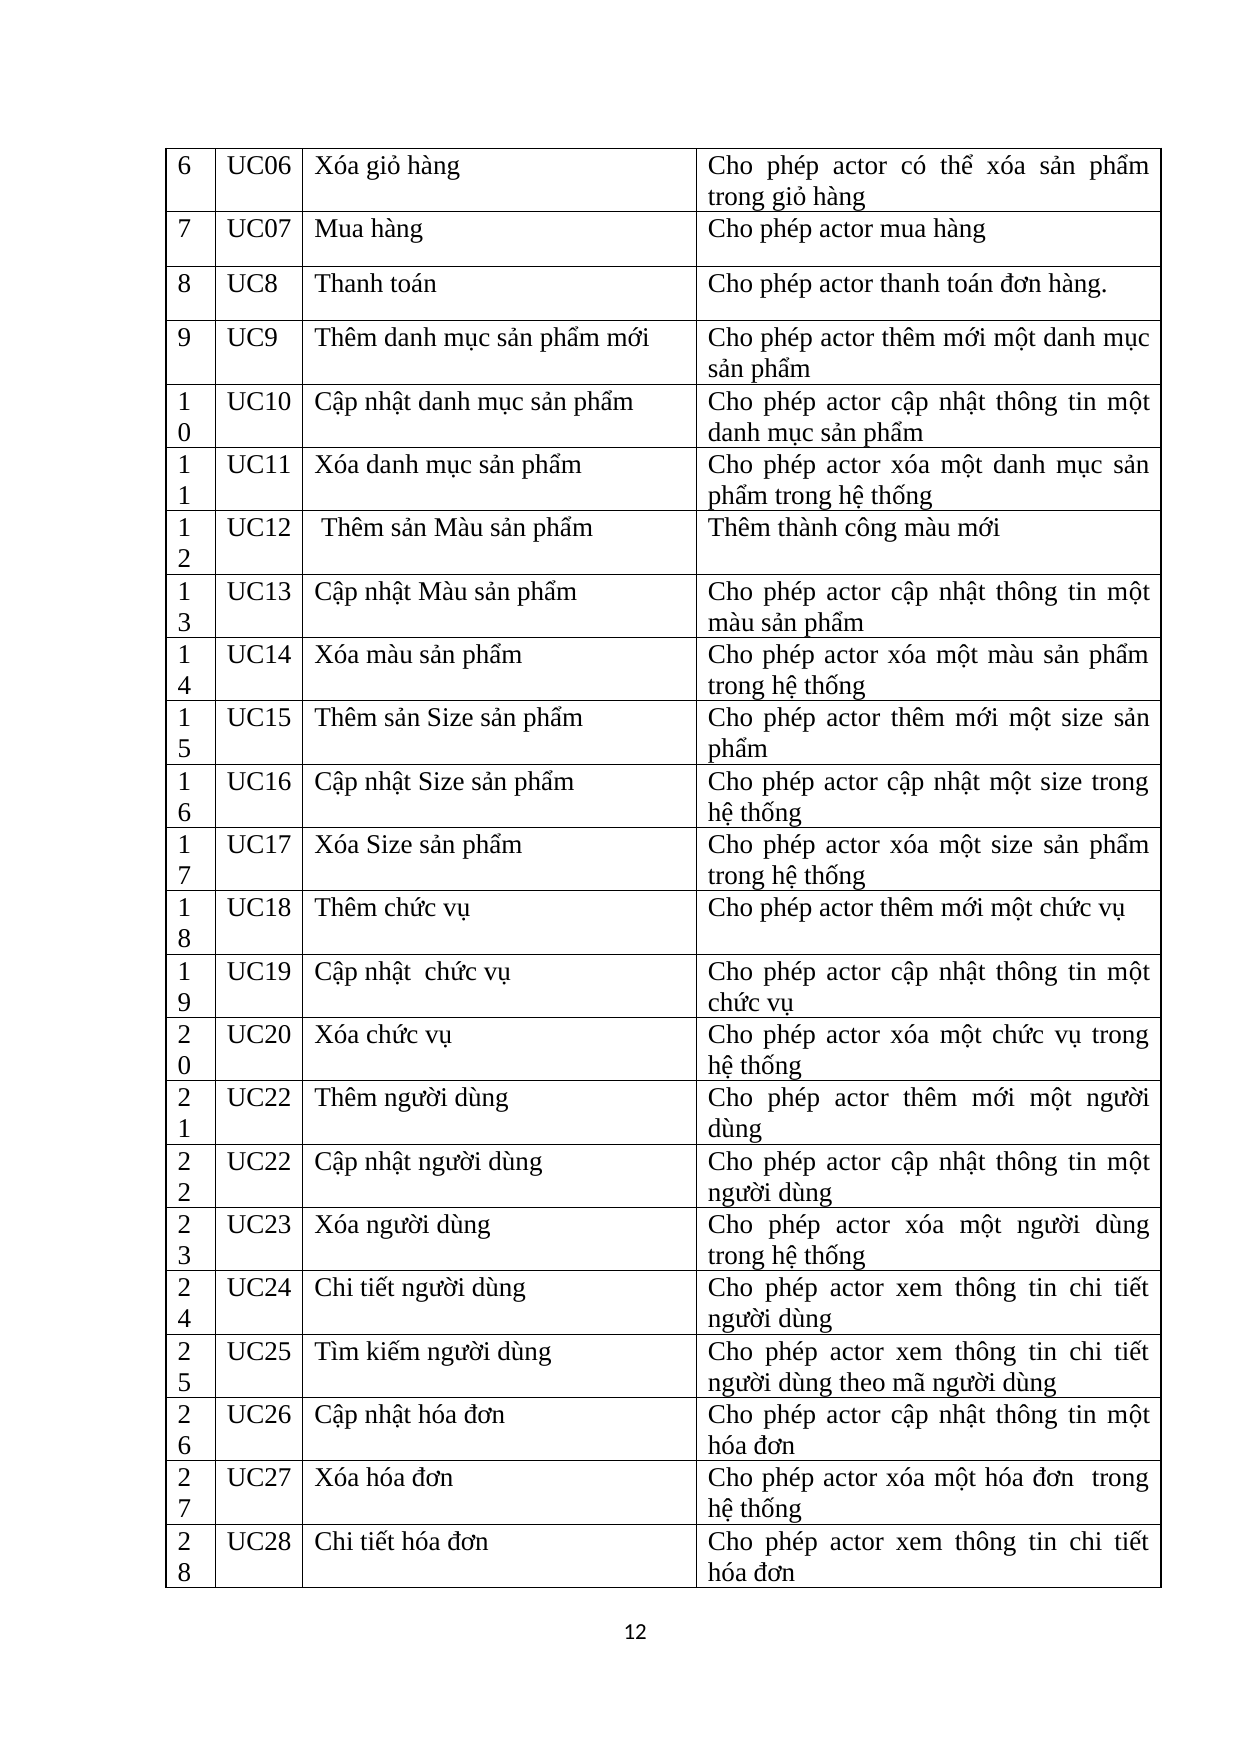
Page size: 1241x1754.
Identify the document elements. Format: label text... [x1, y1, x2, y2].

table_cell 17 [167, 828, 215, 890]
table_cell UC14 [216, 638, 302, 700]
table_cell Cho phép actor xóa một hóa đơn trong hệ thống [697, 1461, 1160, 1524]
table_cell 19 [167, 955, 215, 1017]
table_cell Cập nhật Size sản phẩm [303, 765, 696, 827]
table_cell 8 [167, 267, 215, 320]
table_cell UC22 [216, 1145, 302, 1207]
table_cell 22 [167, 1145, 215, 1207]
table_cell 6 [167, 149, 215, 211]
table_cell Cho phép actor xem thông tin chi tiết người dùng [697, 1271, 1160, 1334]
table_cell Cho phép actor cập nhật thông tin một chức vụ [697, 955, 1160, 1017]
table_cell UC07 [216, 212, 302, 266]
table_cell Chi tiết người dùng [303, 1271, 696, 1334]
table_cell 20 [167, 1018, 215, 1080]
table_cell UC22 [216, 1081, 302, 1144]
table_cell Cho phép actor cập nhật một size trong hệ thống [697, 765, 1160, 827]
table_cell Cho phép actor xóa một size sản phẩm trong hệ thống [697, 828, 1160, 890]
table_cell Xóa màu sản phẩm [303, 638, 696, 700]
table_cell 14 [167, 638, 215, 700]
table_cell UC19 [216, 955, 302, 1017]
table_cell 7 [167, 212, 215, 266]
table_cell 9 [167, 321, 215, 384]
table_cell Cho phép actor thanh toán đơn hàng. [697, 267, 1160, 320]
table_cell 16 [167, 765, 215, 827]
table_cell Thêm danh mục sản phẩm mới [303, 321, 696, 384]
table_cell UC11 [216, 448, 302, 510]
table_cell Xóa Size sản phẩm [303, 828, 696, 890]
table_cell Cho phép actor cập nhật thông tin một danh mục sản phẩm [697, 385, 1160, 447]
table_cell UC26 [216, 1398, 302, 1460]
table_cell UC18 [216, 891, 302, 954]
table_cell 10 [167, 385, 215, 447]
table_cell Cho phép actor xóa một màu sản phẩm trong hệ thống [697, 638, 1160, 700]
table_cell Cho phép actor cập nhật thông tin một màu sản phẩm [697, 575, 1160, 637]
table_cell Xóa chức vụ [303, 1018, 696, 1080]
table_cell Cho phép actor cập nhật thông tin một người dùng [697, 1145, 1160, 1207]
table_cell UC25 [216, 1335, 302, 1397]
table_cell Cập nhật danh mục sản phẩm [303, 385, 696, 447]
table_cell Cho phép actor thêm mới một danh mục sản phẩm [697, 321, 1160, 384]
table_cell Cho phép actor thêm mới một size sản phẩm [697, 701, 1160, 764]
table_cell UC15 [216, 701, 302, 764]
table_cell Cho phép actor mua hàng [697, 212, 1160, 266]
table_cell Cho phép actor cập nhật thông tin một hóa đơn [697, 1398, 1160, 1460]
table_cell UC27 [216, 1461, 302, 1524]
table_cell Cập nhật chức vụ [303, 955, 696, 1017]
table_cell Thanh toán [303, 267, 696, 320]
table_cell Cập nhật hóa đơn [303, 1398, 696, 1460]
table_cell UC12 [216, 511, 302, 574]
table_cell Thêm thành công màu mới [697, 511, 1160, 574]
table_cell 12 [167, 511, 215, 574]
table_cell Cho phép actor thêm mới một người dùng [697, 1081, 1160, 1144]
table_cell Cho phép actor xóa một chức vụ trong hệ thống [697, 1018, 1160, 1080]
table_cell Cho phép actor thêm mới một chức vụ [697, 891, 1160, 954]
table_cell Xóa giỏ hàng [303, 149, 696, 211]
table_cell Xóa danh mục sản phẩm [303, 448, 696, 510]
table_cell UC20 [216, 1018, 302, 1080]
table_cell UC24 [216, 1271, 302, 1334]
table_cell UC9 [216, 321, 302, 384]
table_cell 13 [167, 575, 215, 637]
table_cell UC8 [216, 267, 302, 320]
table_cell 21 [167, 1081, 215, 1144]
table_cell 15 [167, 701, 215, 764]
table_cell Xóa hóa đơn [303, 1461, 696, 1524]
table_cell UC16 [216, 765, 302, 827]
table_cell Cho phép actor xóa một danh mục sản phẩm trong hệ thống [697, 448, 1160, 510]
table_cell 23 [167, 1208, 215, 1270]
table_cell Cập nhật Màu sản phẩm [303, 575, 696, 637]
table_cell Chi tiết hóa đơn [303, 1525, 696, 1587]
table_cell 28 [167, 1525, 215, 1587]
table_cell Cho phép actor xóa một người dùng trong hệ thống [697, 1208, 1160, 1270]
table_cell Cập nhật người dùng [303, 1145, 696, 1207]
table_cell Thêm chức vụ [303, 891, 696, 954]
table_cell 18 [167, 891, 215, 954]
table_cell Mua hàng [303, 212, 696, 266]
table_cell Tìm kiếm người dùng [303, 1335, 696, 1397]
table_cell UC17 [216, 828, 302, 890]
table_cell Xóa người dùng [303, 1208, 696, 1270]
table_cell UC28 [216, 1525, 302, 1587]
table_cell UC10 [216, 385, 302, 447]
table_cell 26 [167, 1398, 215, 1460]
table_cell UC23 [216, 1208, 302, 1270]
table_cell 27 [167, 1461, 215, 1524]
table_cell Cho phép actor có thể xóa sản phẩm trong giỏ hàng [697, 149, 1160, 211]
table_cell UC13 [216, 575, 302, 637]
table_cell 24 [167, 1271, 215, 1334]
table_cell Thêm sản Màu sản phẩm [303, 511, 696, 574]
table_cell UC06 [216, 149, 302, 211]
table_cell Thêm người dùng [303, 1081, 696, 1144]
table_cell 11 [167, 448, 215, 510]
table_cell 25 [167, 1335, 215, 1397]
table_cell Cho phép actor xem thông tin chi tiết hóa đơn [697, 1525, 1160, 1587]
table_cell Thêm sản Size sản phẩm [303, 701, 696, 764]
table_cell Cho phép actor xem thông tin chi tiết người dùng theo mã người dùng [697, 1335, 1160, 1397]
